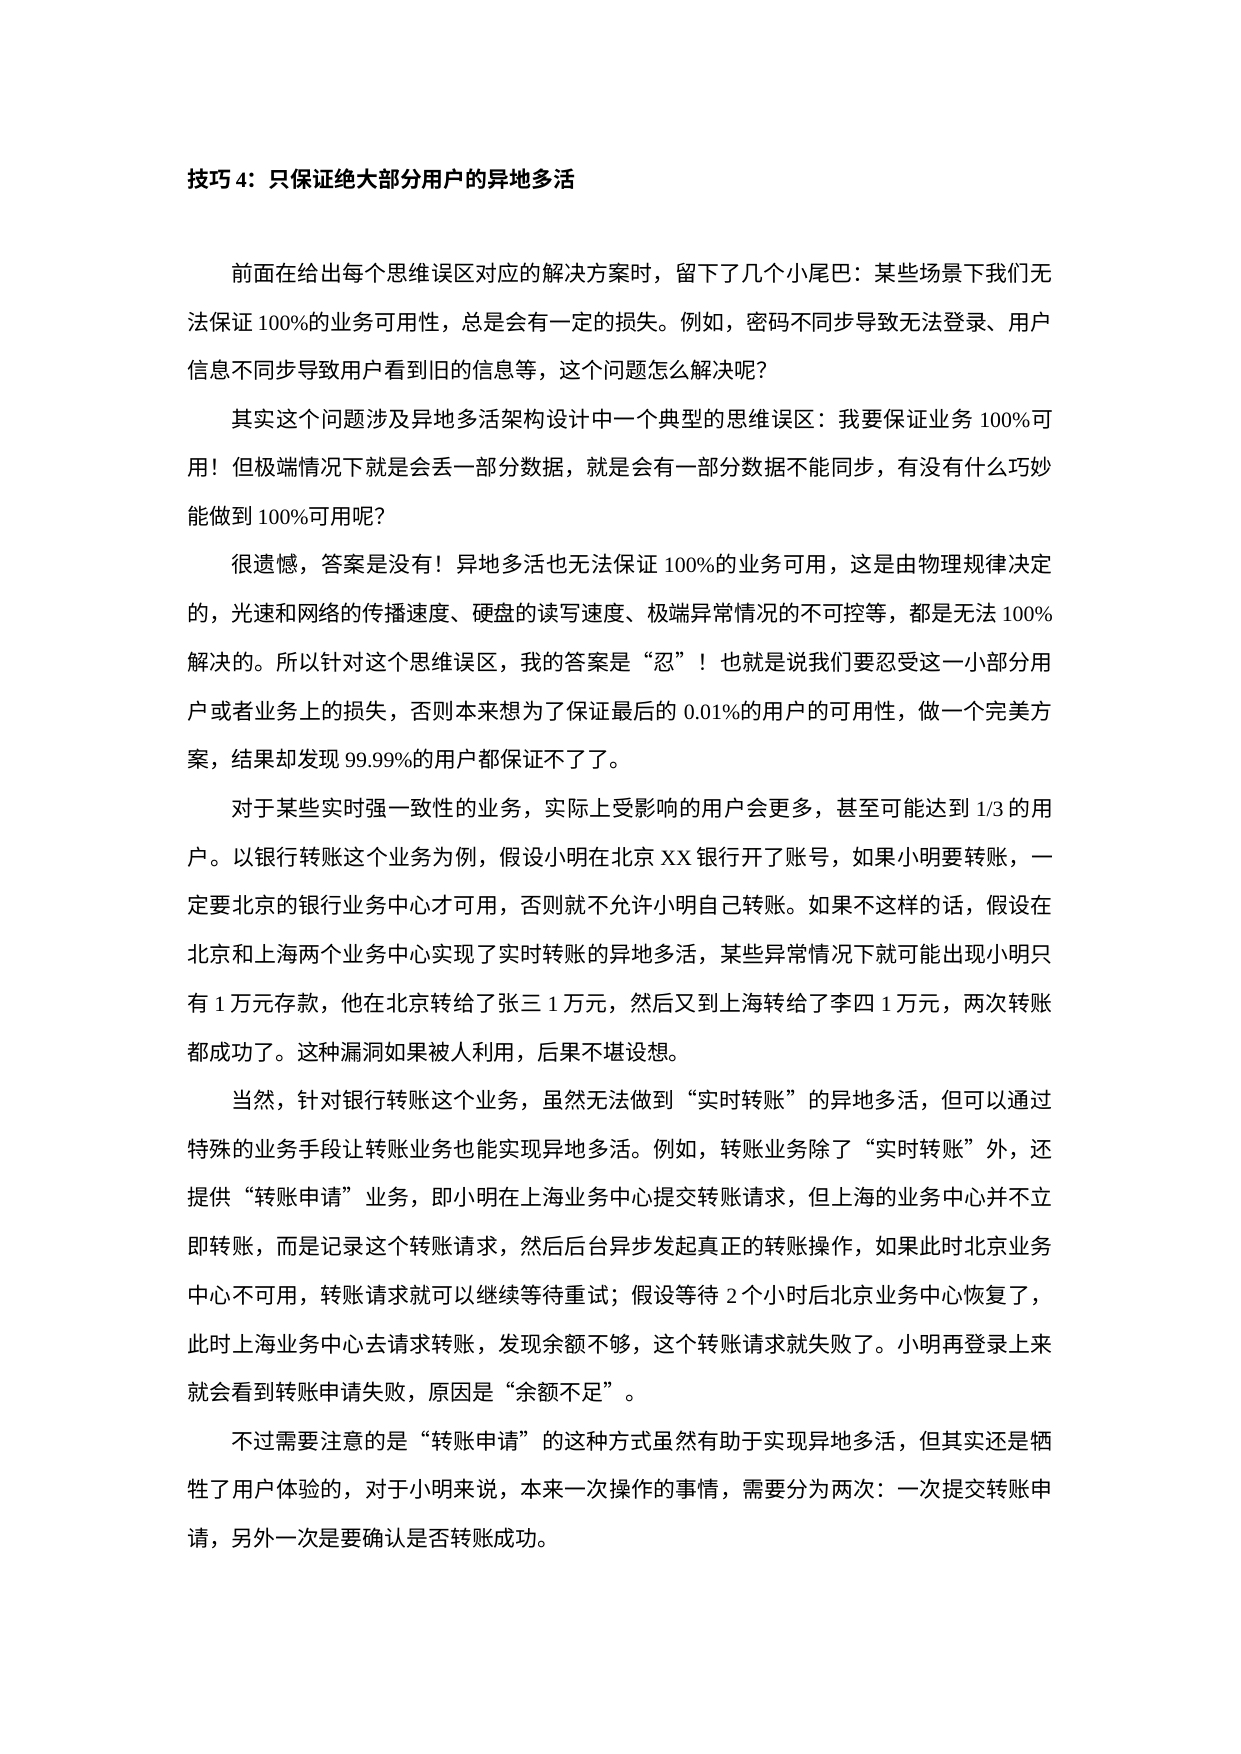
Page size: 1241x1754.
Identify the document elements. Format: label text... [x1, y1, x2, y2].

text 技巧4：只保证绝大部分用户的异地多活 [187, 162, 1053, 194]
text 对于某些实时强一致性的业务，实际上受影响的用户会更多，甚至可能达到1/3的用户。以银行转账这个业务为例，假设小明在北京XX银行开了账号，如果小明要转账，一定要北京的银行业务中心才可用，否则就不允许小明自己转账。如果不这样的话，假设在北京和上海两个业务中心实现了实时转账的异地多活，某些异常情况下就可能出现小明只有1万元存款，他在北京转给了张三1万元，然后又到上海转给了李四1万元，两次转账都成功了。这种漏洞如果被人利用，后果不堪设想。 [187, 790, 1053, 1067]
text 很遗憾，答案是没有！异地多活也无法保证100%的业务可用，这是由物理规律决定的，光速和网络的传播速度、硬盘的读写速度、极端异常情况的不可控等，都是无法100%解决的。所以针对这个思维误区，我的答案是“忍”！也就是说我们要忍受这一小部分用户或者业务上的损失，否则本来想为了保证最后的0.01%的用户的可用性，做一个完美方案，结果却发现99.99%的用户都保证不了了。 [187, 547, 1053, 774]
text 不过需要注意的是“转账申请”的这种方式虽然有助于实现异地多活，但其实还是牺牲了用户体验的，对于小明来说，本来一次操作的事情，需要分为两次：一次提交转账申请，另外一次是要确认是否转账成功。 [187, 1423, 1053, 1553]
text 前面在给出每个思维误区对应的解决方案时，留下了几个小尾巴：某些场景下我们无法保证100%的业务可用性，总是会有一定的损失。例如，密码不同步导致无法登录、用户信息不同步导致用户看到旧的信息等，这个问题怎么解决呢？ [187, 255, 1053, 385]
text 当然，针对银行转账这个业务，虽然无法做到“实时转账”的异地多活，但可以通过特殊的业务手段让转账业务也能实现异地多活。例如，转账业务除了“实时转账”外，还提供“转账申请”业务，即小明在上海业务中心提交转账请求，但上海的业务中心并不立即转账，而是记录这个转账请求，然后后台异步发起真正的转账操作，如果此时北京业务中心不可用，转账请求就可以继续等待重试；假设等待2个小时后北京业务中心恢复了，此时上海业务中心去请求转账，发现余额不够，这个转账请求就失败了。小明再登录上来就会看到转账申请失败，原因是“余额不足”。 [187, 1082, 1053, 1407]
text 其实这个问题涉及异地多活架构设计中一个典型的思维误区：我要保证业务100%可用！但极端情况下就是会丢一部分数据，就是会有一部分数据不能同步，有没有什么巧妙能做到100%可用呢？ [187, 401, 1053, 531]
